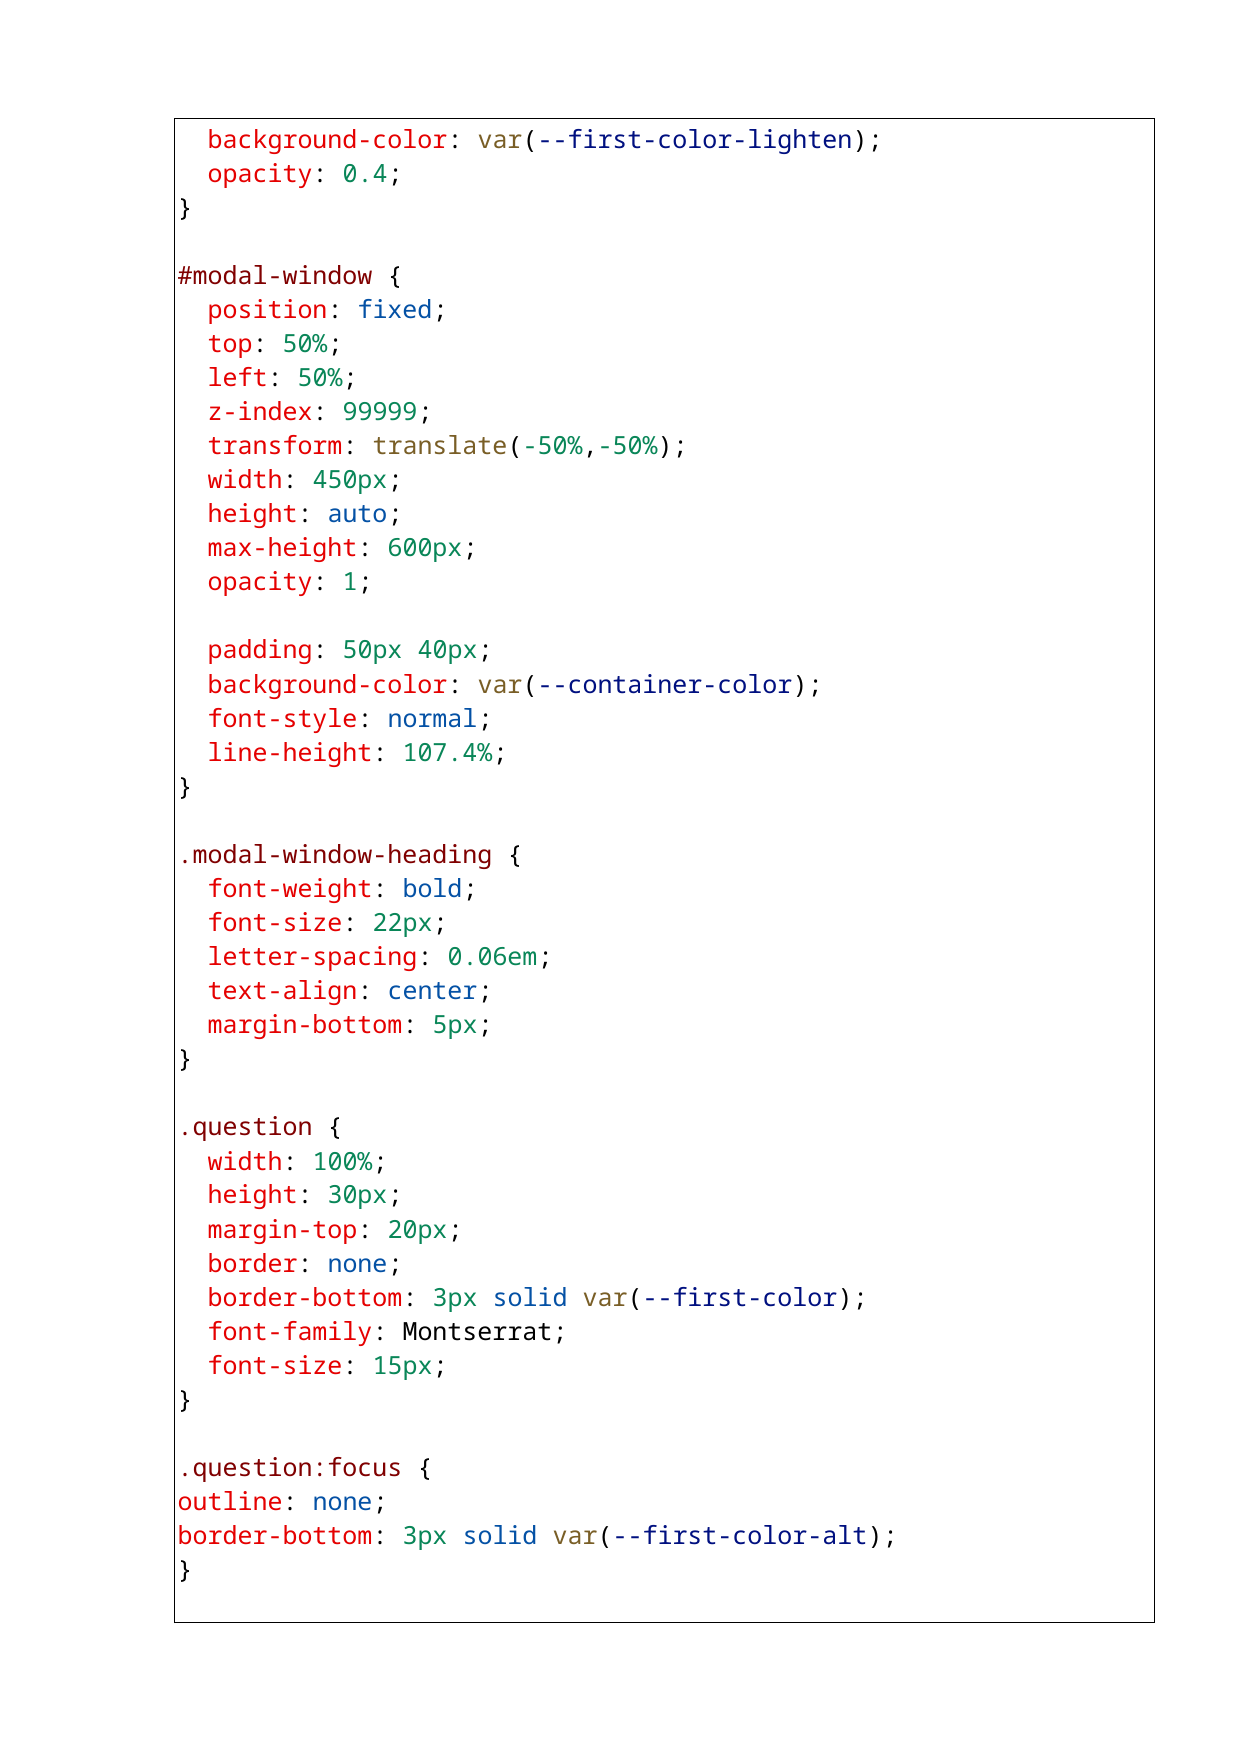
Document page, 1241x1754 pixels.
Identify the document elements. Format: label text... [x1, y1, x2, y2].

text } [177, 768, 1152, 802]
text } [177, 1382, 1152, 1416]
text font-size: 15px; [177, 1347, 1152, 1382]
text transform: translate(-50%,-50%); [177, 428, 1152, 462]
text font-family: Montserrat; [177, 1313, 1152, 1347]
text } [177, 1552, 1152, 1583]
text width: 450px; [177, 462, 1152, 496]
text letter-spacing: 0.06em; [177, 939, 1152, 973]
text } [177, 189, 1152, 223]
text position: fixed; [177, 292, 1152, 326]
text background-color: var(--first-color-lighten); [175, 119, 1154, 155]
text background-color: var(--container-color); [177, 666, 1152, 700]
text top: 50%; [177, 326, 1152, 360]
text border: none; [177, 1245, 1152, 1279]
text .question { [177, 1109, 1152, 1143]
text } [177, 1041, 1152, 1075]
text margin-top: 20px; [177, 1211, 1152, 1245]
text font-style: normal; [177, 700, 1152, 734]
text outline: none; [177, 1484, 1152, 1518]
text #modal-window { [177, 257, 1152, 292]
text max-height: 600px; [177, 530, 1152, 564]
text opacity: 1; [177, 564, 1152, 598]
text line-height: 107.4%; [177, 734, 1152, 768]
text text-align: center; [177, 973, 1152, 1007]
text height: 30px; [177, 1177, 1152, 1211]
text border-bottom: 3px solid var(--first-color-alt); [177, 1518, 1152, 1552]
text border-bottom: 3px solid var(--first-color); [177, 1279, 1152, 1313]
text opacity: 0.4; [177, 155, 1152, 189]
text .question:focus { [177, 1450, 1152, 1484]
text margin-bottom: 5px; [177, 1007, 1152, 1041]
text height: auto; [177, 496, 1152, 530]
text padding: 50px 40px; [177, 632, 1152, 666]
text z-index: 99999; [177, 394, 1152, 428]
text font-weight: bold; [177, 871, 1152, 905]
text .modal-window-heading { [177, 837, 1152, 871]
text left: 50%; [177, 360, 1152, 394]
text width: 100%; [177, 1143, 1152, 1177]
text font-size: 22px; [177, 905, 1152, 939]
